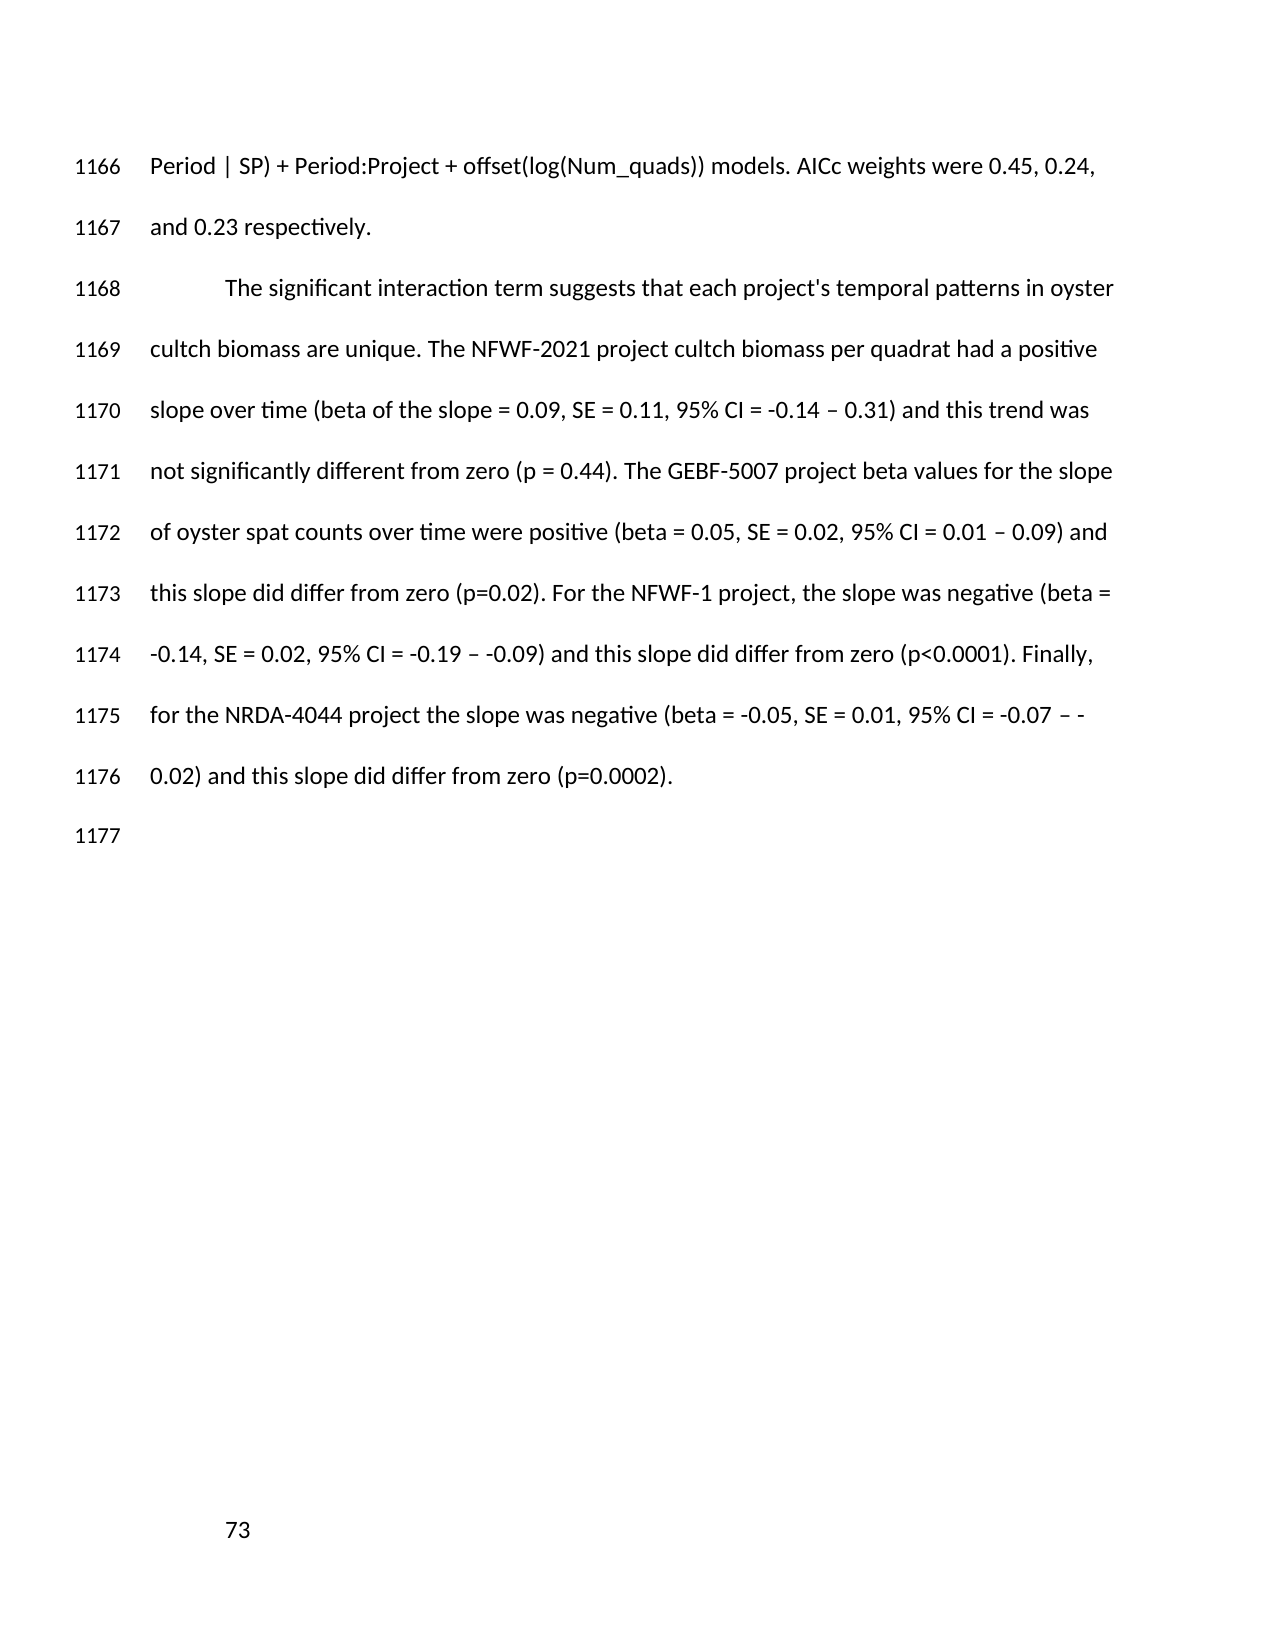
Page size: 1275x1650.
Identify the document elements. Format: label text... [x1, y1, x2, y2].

text The significant interaction term suggests that each project's temporal patterns in oyster cultch biomass are unique. The NFWF-2021 project cultch biomass per quadrat had a positive slope over time (beta of the slope = 0.09, SE = 0.11, 95% CI = -0.14 – 0.31) and this trend was not significantly different from zero (p = 0.44). The GEBF-5007 project beta values for the slope of oyster spat counts over time were positive (beta = 0.05, SE = 0.02, 95% CI = 0.01 – 0.09) and this slope did differ from zero (p=0.02). For the NFWF-1 project, the slope was negative (beta = -0.14, SE = 0.02, 95% CI = -0.19 – -0.09) and this slope did differ from zero (p<0.0001). Finally, for the NRDA-4044 project the slope was negative (beta = -0.05, SE = 0.01, 95% CI = -0.07 – -0.02) and this slope did differ from zero (p=0.0002). [150, 272, 1125, 791]
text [150, 150, 1125, 242]
